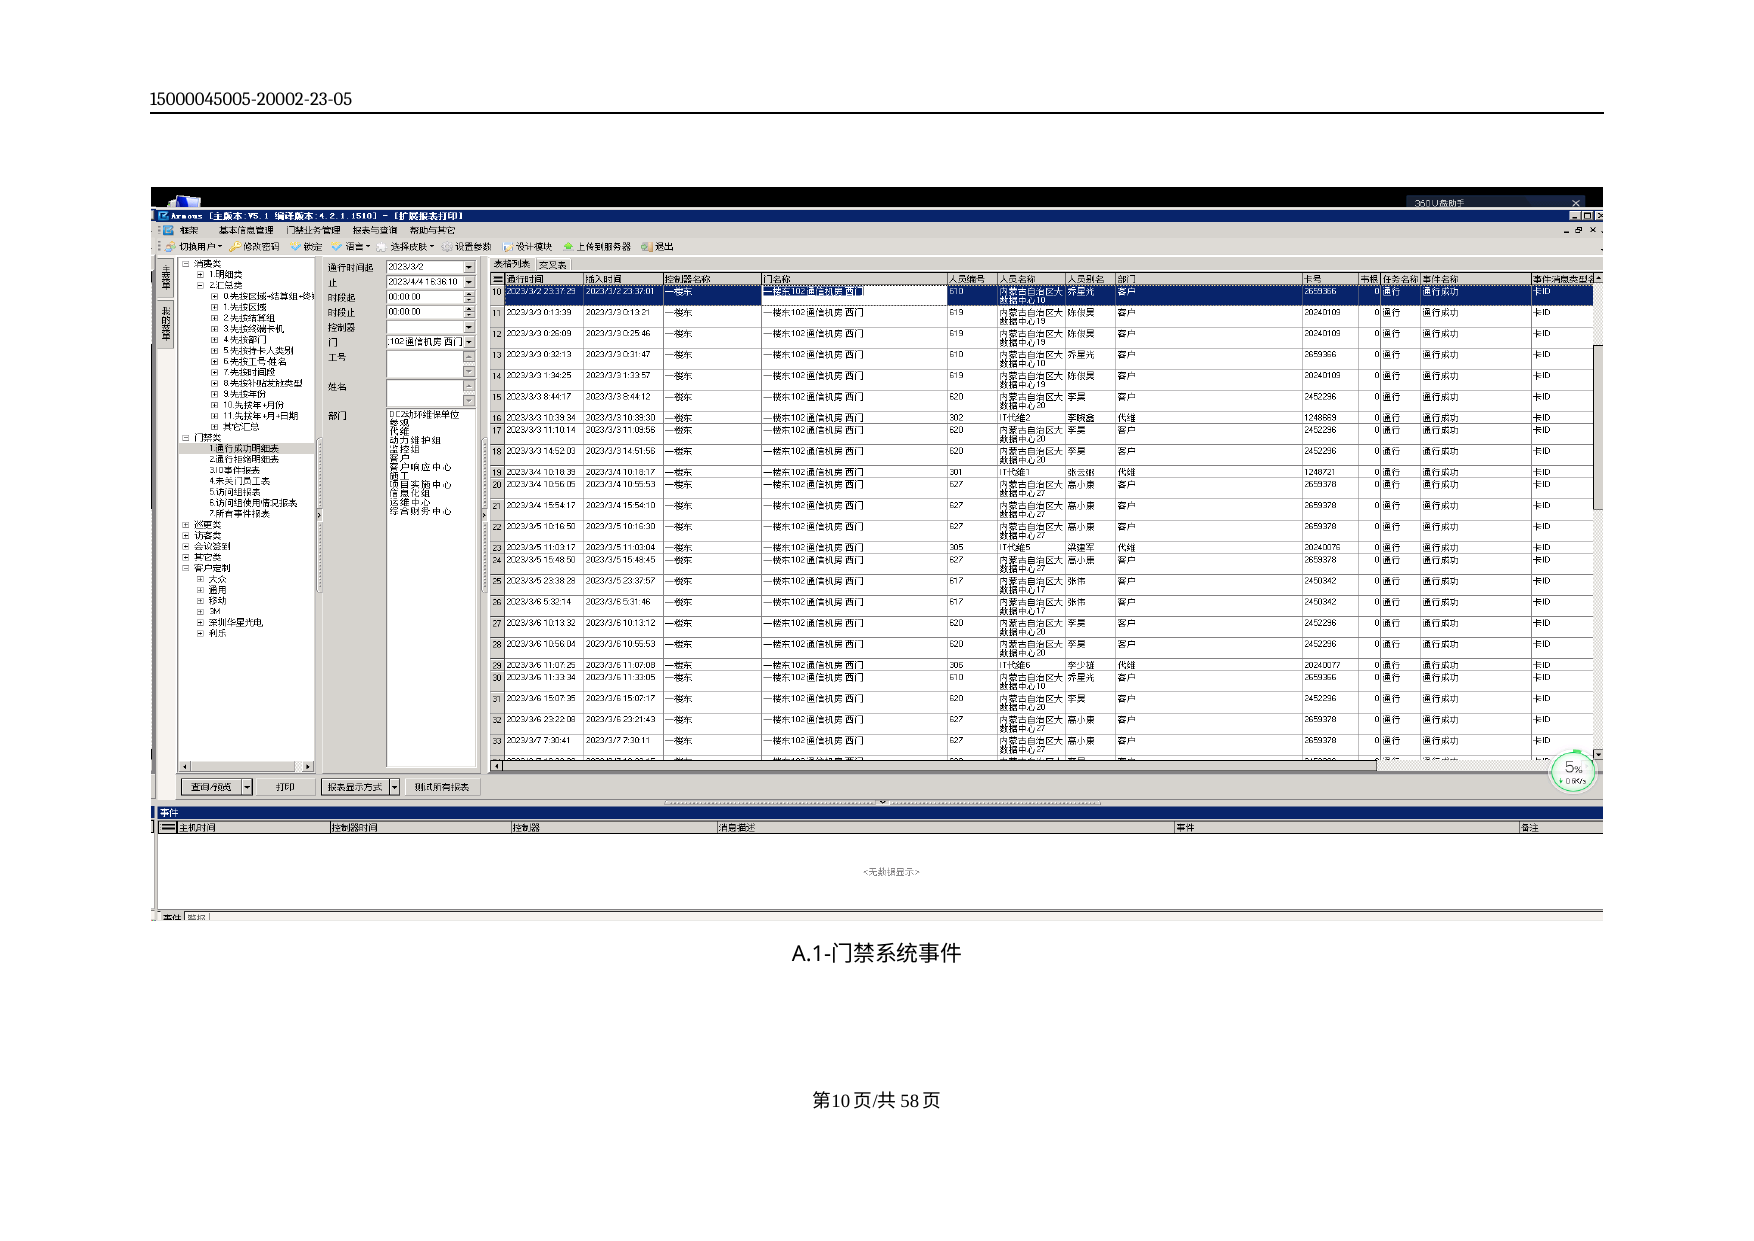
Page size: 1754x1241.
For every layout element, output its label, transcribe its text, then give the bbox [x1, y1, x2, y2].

picture [151, 187, 1603, 921]
text A.1-门禁系统事件 [150, 934, 1604, 968]
